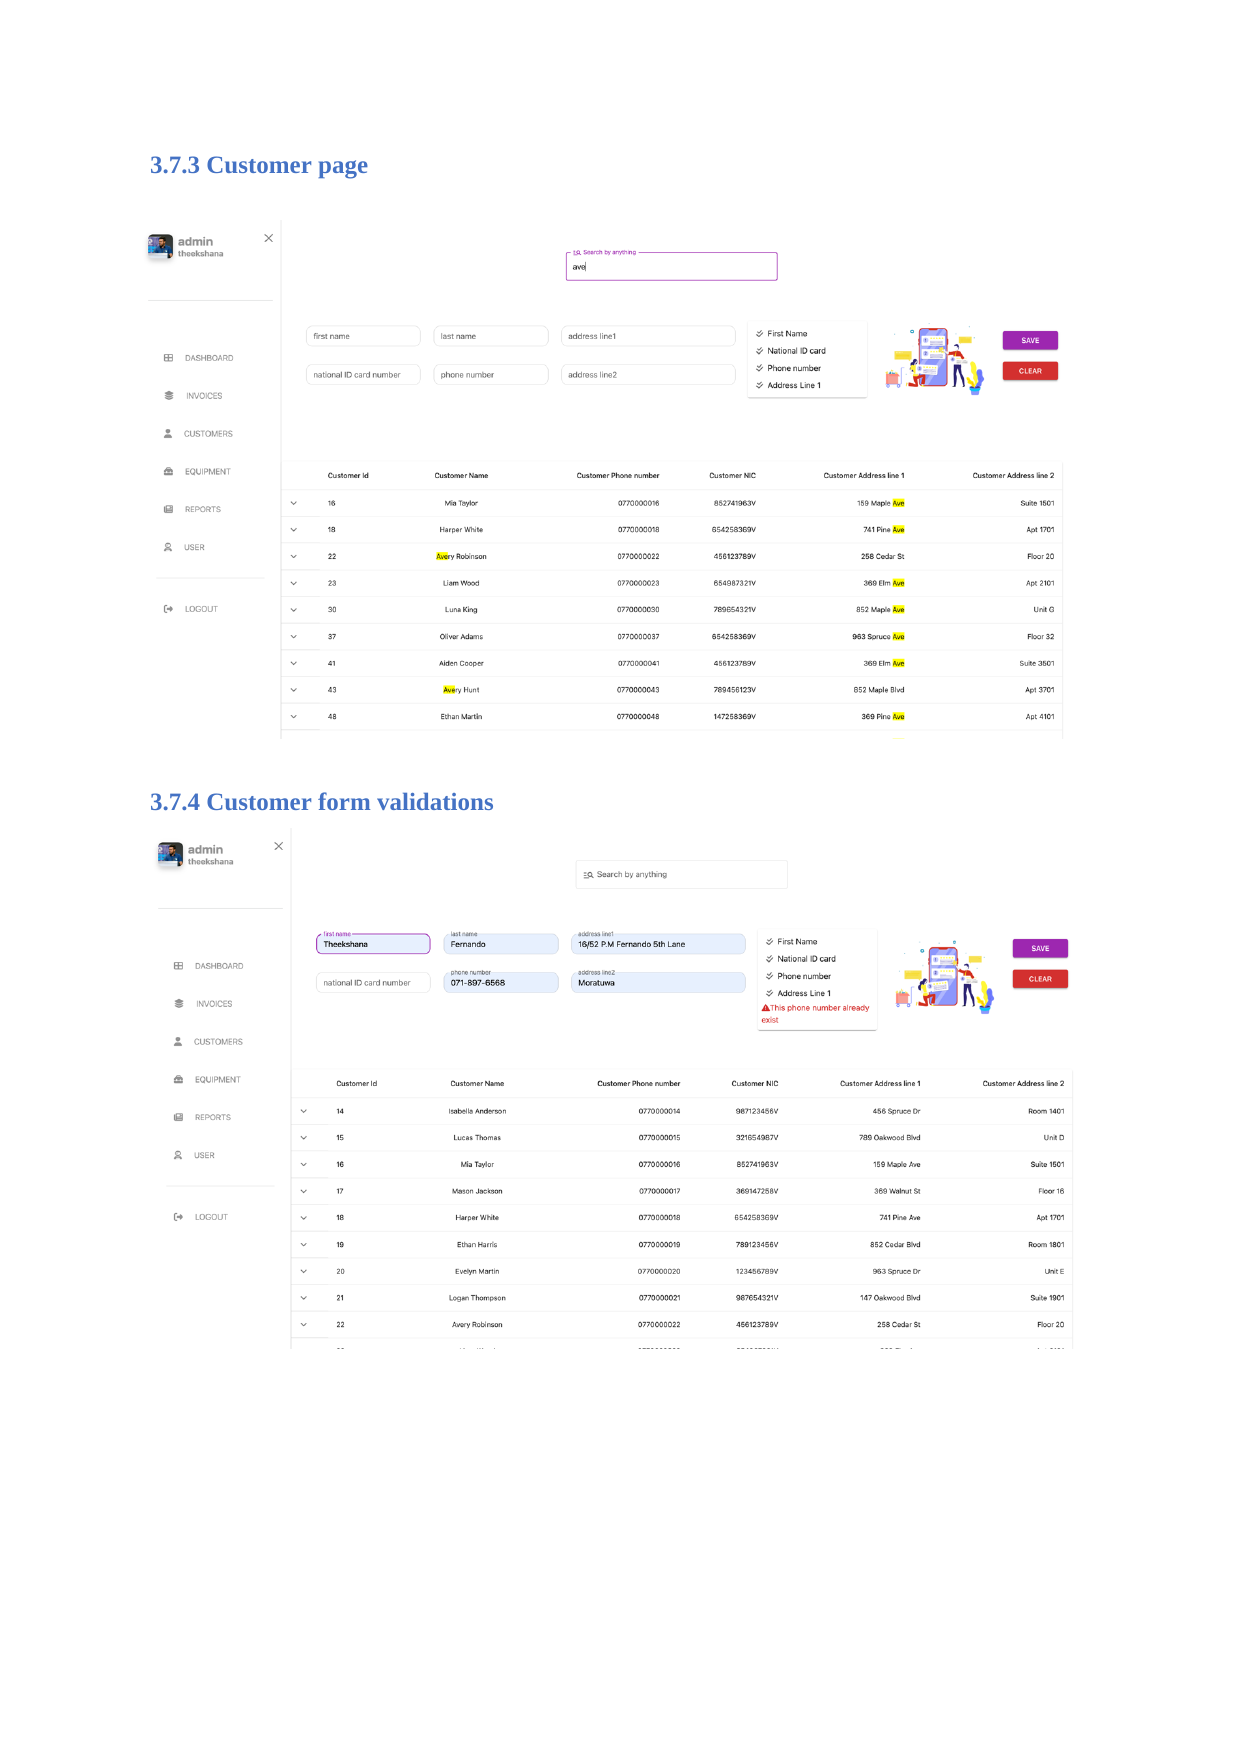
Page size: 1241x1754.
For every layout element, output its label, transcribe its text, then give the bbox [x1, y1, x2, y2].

picture [150, 828, 1091, 1349]
picture [140, 220, 1077, 738]
subtitle 3.7.3 Customer page [150, 150, 1090, 179]
